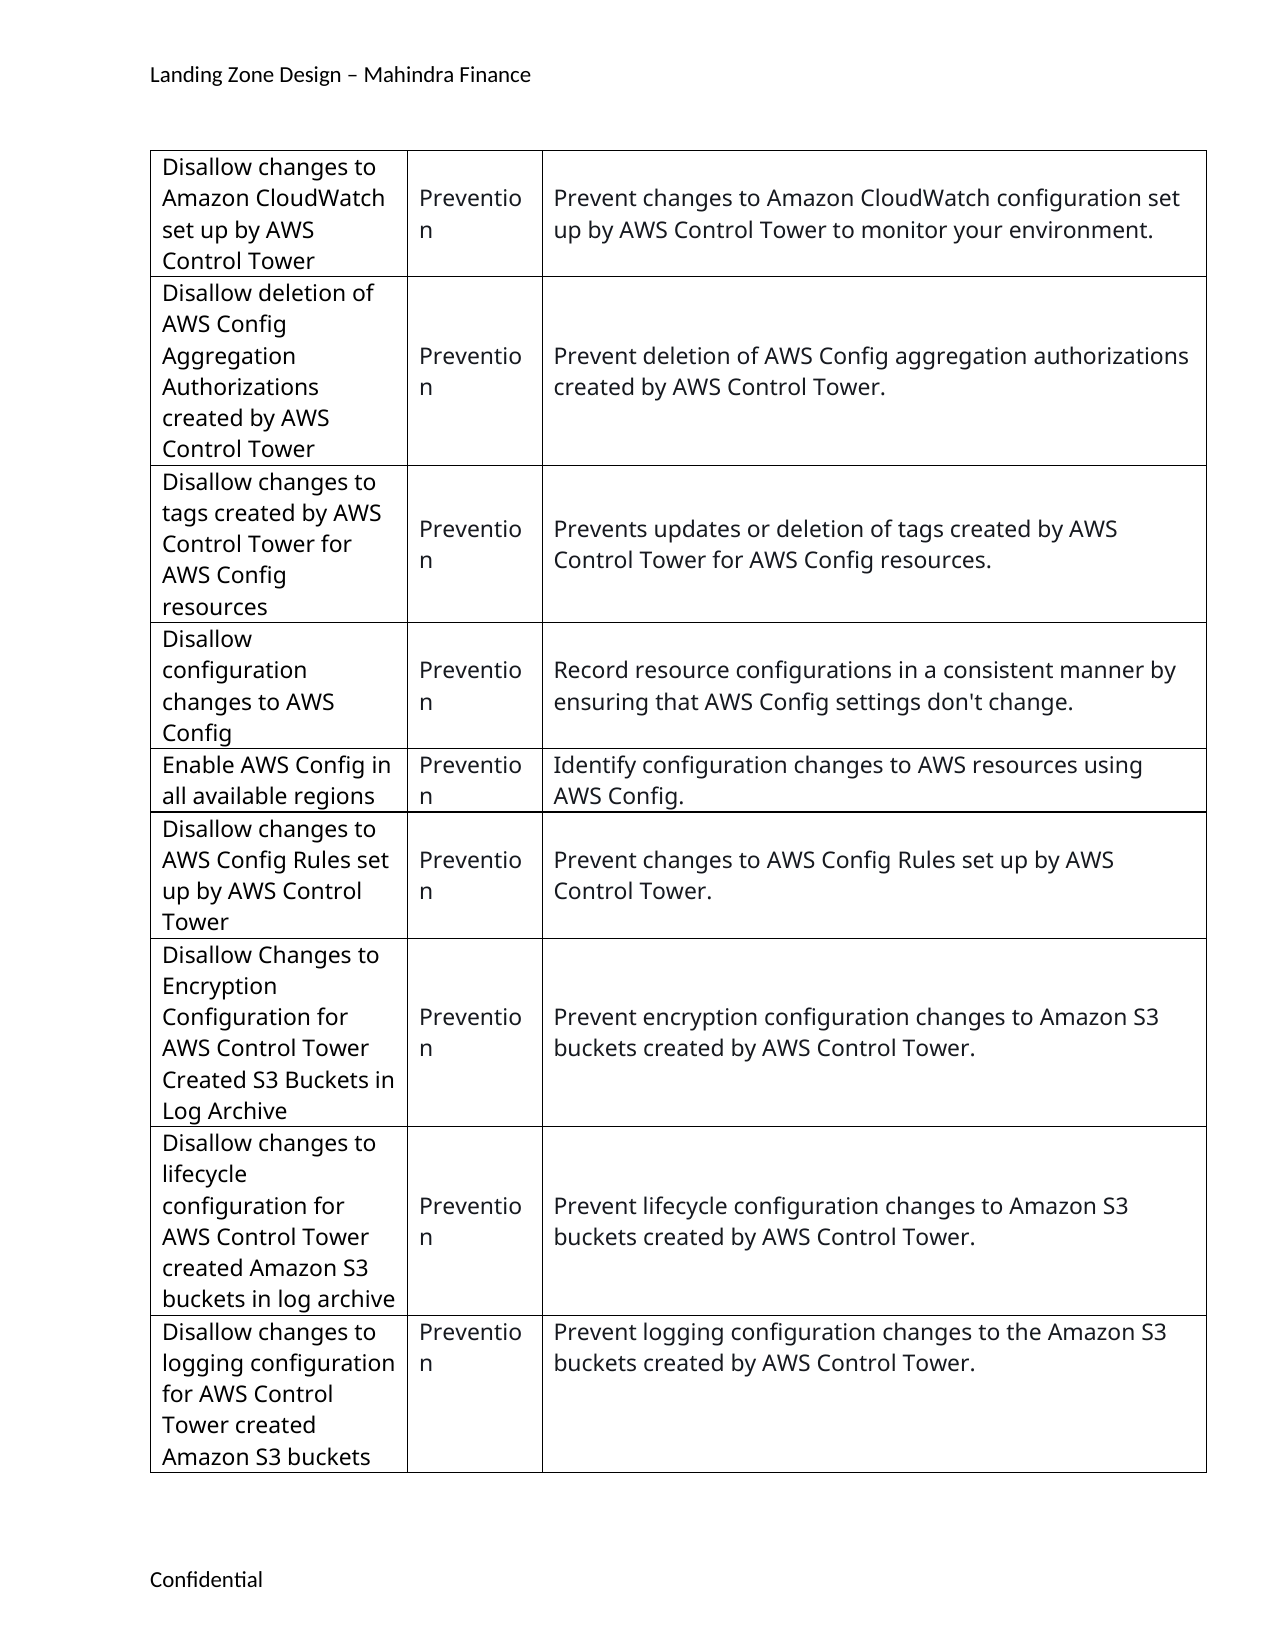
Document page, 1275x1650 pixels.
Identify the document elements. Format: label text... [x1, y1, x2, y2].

table_cell Disallow changes to tags created by AWS Control Tower for AWS Config resources [151, 466, 407, 622]
table_cell Disallow configuration changes to AWS Config [151, 623, 407, 748]
table_cell Prevention [408, 939, 542, 1126]
table_cell Prevent lifecycle configuration changes to Amazon S3 buckets created by AWS Control Tower. [543, 1127, 1206, 1314]
table_cell Prevention [408, 623, 542, 748]
table_cell Enable AWS Config in all available regions [151, 749, 407, 811]
table_cell Prevention [408, 813, 542, 937]
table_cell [151, 1316, 407, 1472]
table_cell Prevent changes to AWS Config Rules set up by AWS Control Tower. [543, 813, 1206, 937]
table_cell Prevention [408, 277, 542, 464]
table_cell Record resource configurations in a consistent manner by ensuring that AWS Config settings don't change. [543, 623, 1206, 748]
table_cell Prevention [408, 466, 542, 622]
table_cell Prevent encryption configuration changes to Amazon S3 buckets created by AWS Control Tower. [543, 939, 1206, 1126]
table_cell Disallow changes to lifecycle configuration for AWS Control Tower created Amazon S3 buckets in log archive [151, 1127, 407, 1314]
table_cell Prevent changes to Amazon CloudWatch configuration set up by AWS Control Tower to monitor your environment. [543, 151, 1206, 276]
table_cell Prevention [408, 1127, 542, 1314]
table_cell Prevent deletion of AWS Config aggregation authorizations created by AWS Control Tower. [543, 277, 1206, 464]
table_cell Prevention [408, 1316, 542, 1472]
table_cell Disallow changes to AWS Config Rules set up by AWS Control Tower [151, 813, 407, 937]
table_cell Prevention [408, 151, 542, 276]
table_cell Prevents updates or deletion of tags created by AWS Control Tower for AWS Config resources. [543, 466, 1206, 622]
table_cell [543, 1316, 1206, 1472]
table_cell Disallow deletion of AWS Config Aggregation Authorizations created by AWS Control Tower [151, 277, 407, 464]
table_cell Prevention [408, 749, 542, 811]
table_cell Identify configuration changes to AWS resources using AWS Config. [543, 749, 1206, 811]
table_cell Disallow Changes to Encryption Configuration for AWS Control Tower Created S3 Buckets in Log Archive [151, 939, 407, 1126]
table_cell Disallow changes to Amazon CloudWatch set up by AWS Control Tower [151, 151, 407, 276]
